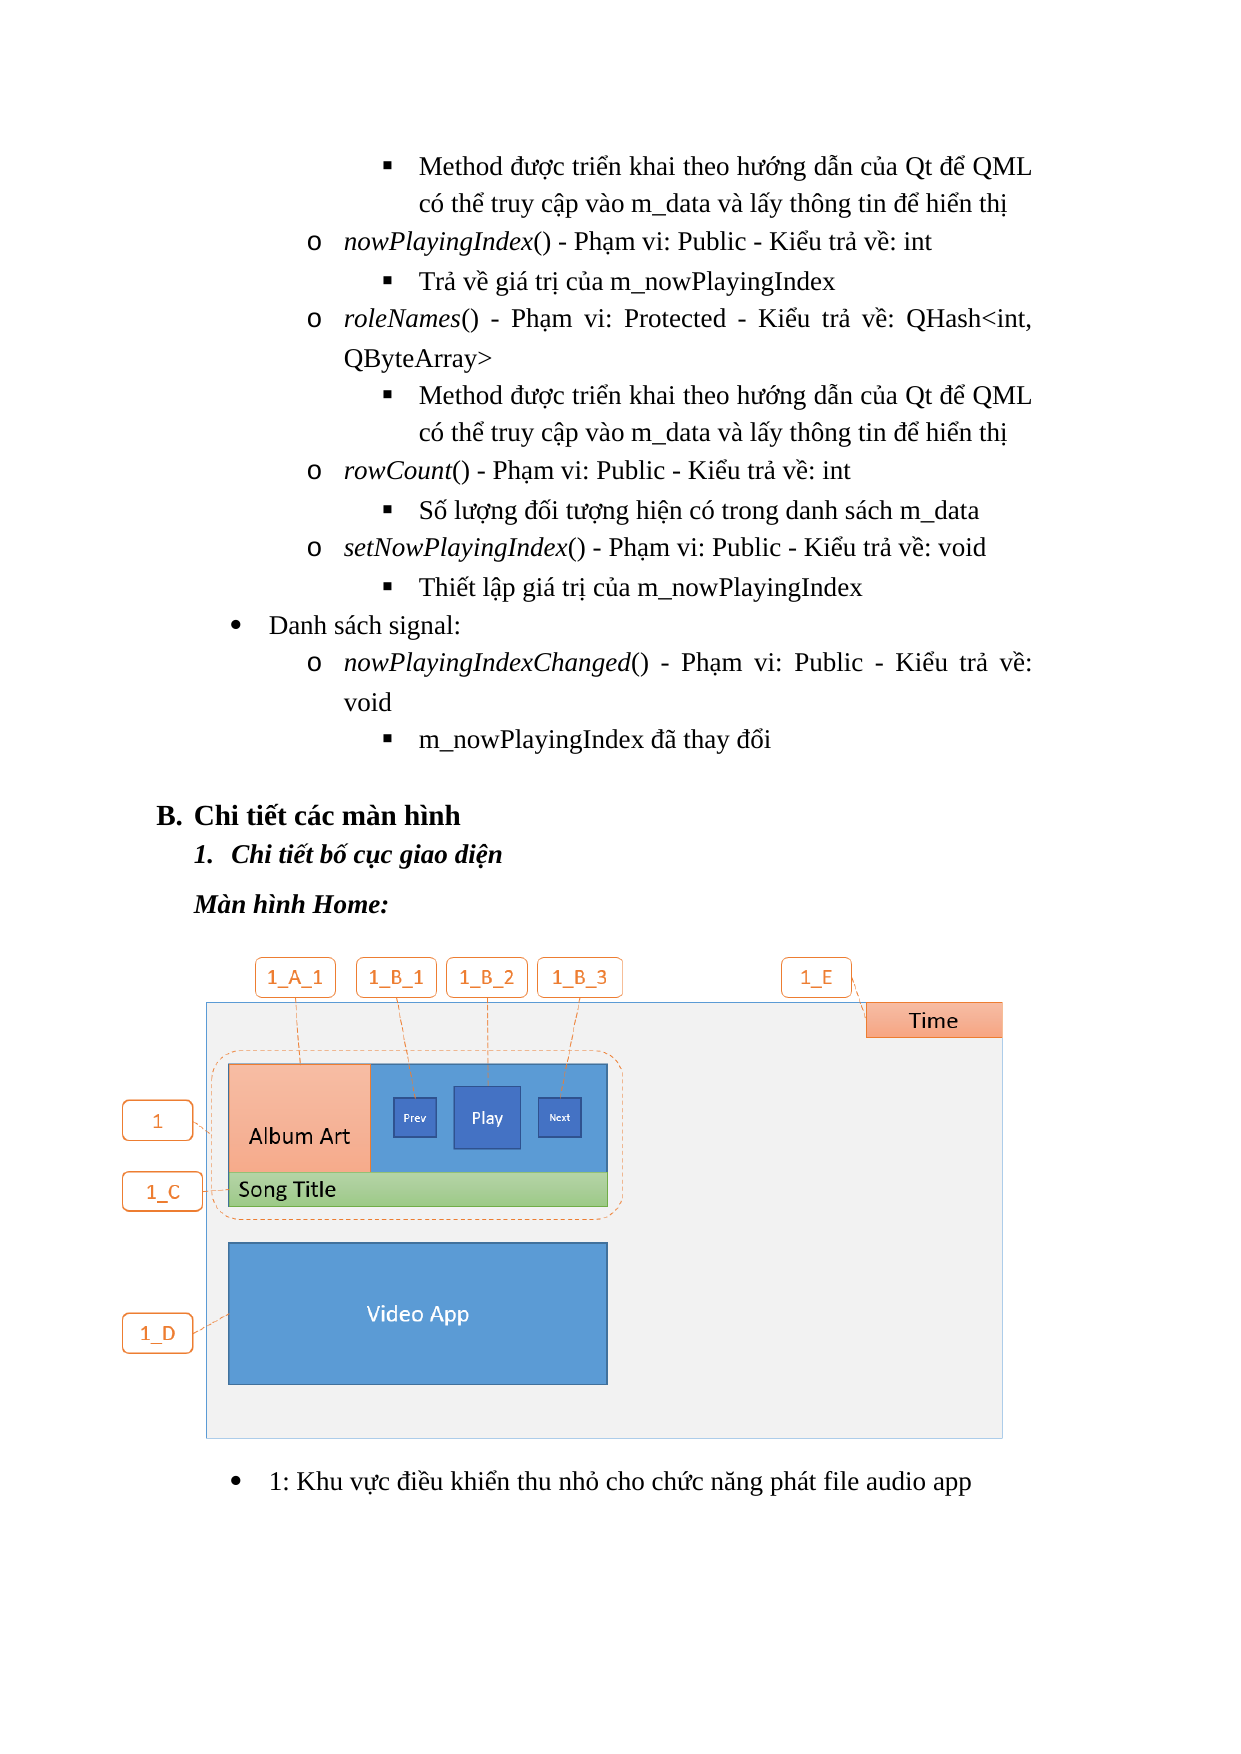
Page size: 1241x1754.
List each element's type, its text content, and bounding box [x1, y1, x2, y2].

list nowPlayingIndexChanged() - Phạm vi: Public - Kiểu trả về: void [306, 647, 1033, 717]
list Chi tiết bố cục giao diện [193, 838, 1033, 869]
list setNowPlayingIndex() - Phạm vi: Public - Kiểu trả về: void [306, 531, 1033, 565]
list 1: Khu vực điều khiển thu nhỏ cho chức năng phát file audio app [231, 1465, 1033, 1497]
text Màn hình Home: [118, 888, 1033, 919]
list Số lượng đối tượng hiện có trong danh sách m_data [381, 494, 1033, 525]
list nowPlayingIndex() - Phạm vi: Public - Kiểu trả về: int [306, 225, 1033, 258]
picture [118, 938, 1034, 1447]
list Chi tiết các màn hình [156, 798, 1033, 832]
list Method được triển khai theo hướng dẫn của Qt để QML có thể truy cập vào m_data và lấy thông tin để hiển thị [381, 150, 1033, 218]
list Thiết lập giá trị của m_nowPlayingIndex [381, 572, 1033, 603]
list roleNames() - Phạm vi: Protected - Kiểu trả về: QHash<int, QByteArray> [306, 302, 1033, 373]
list rowCount() - Phạm vi: Public - Kiểu trả về: int [306, 454, 1033, 487]
list Trả về giá trị của m_nowPlayingIndex [381, 265, 1033, 296]
list m_nowPlayingIndex đã thay đổi [381, 723, 1033, 755]
list Danh sách signal: [231, 609, 1033, 640]
list Method được triển khai theo hướng dẫn của Qt để QML có thể truy cập vào m_data và lấy thông tin để hiển thị [381, 379, 1033, 448]
